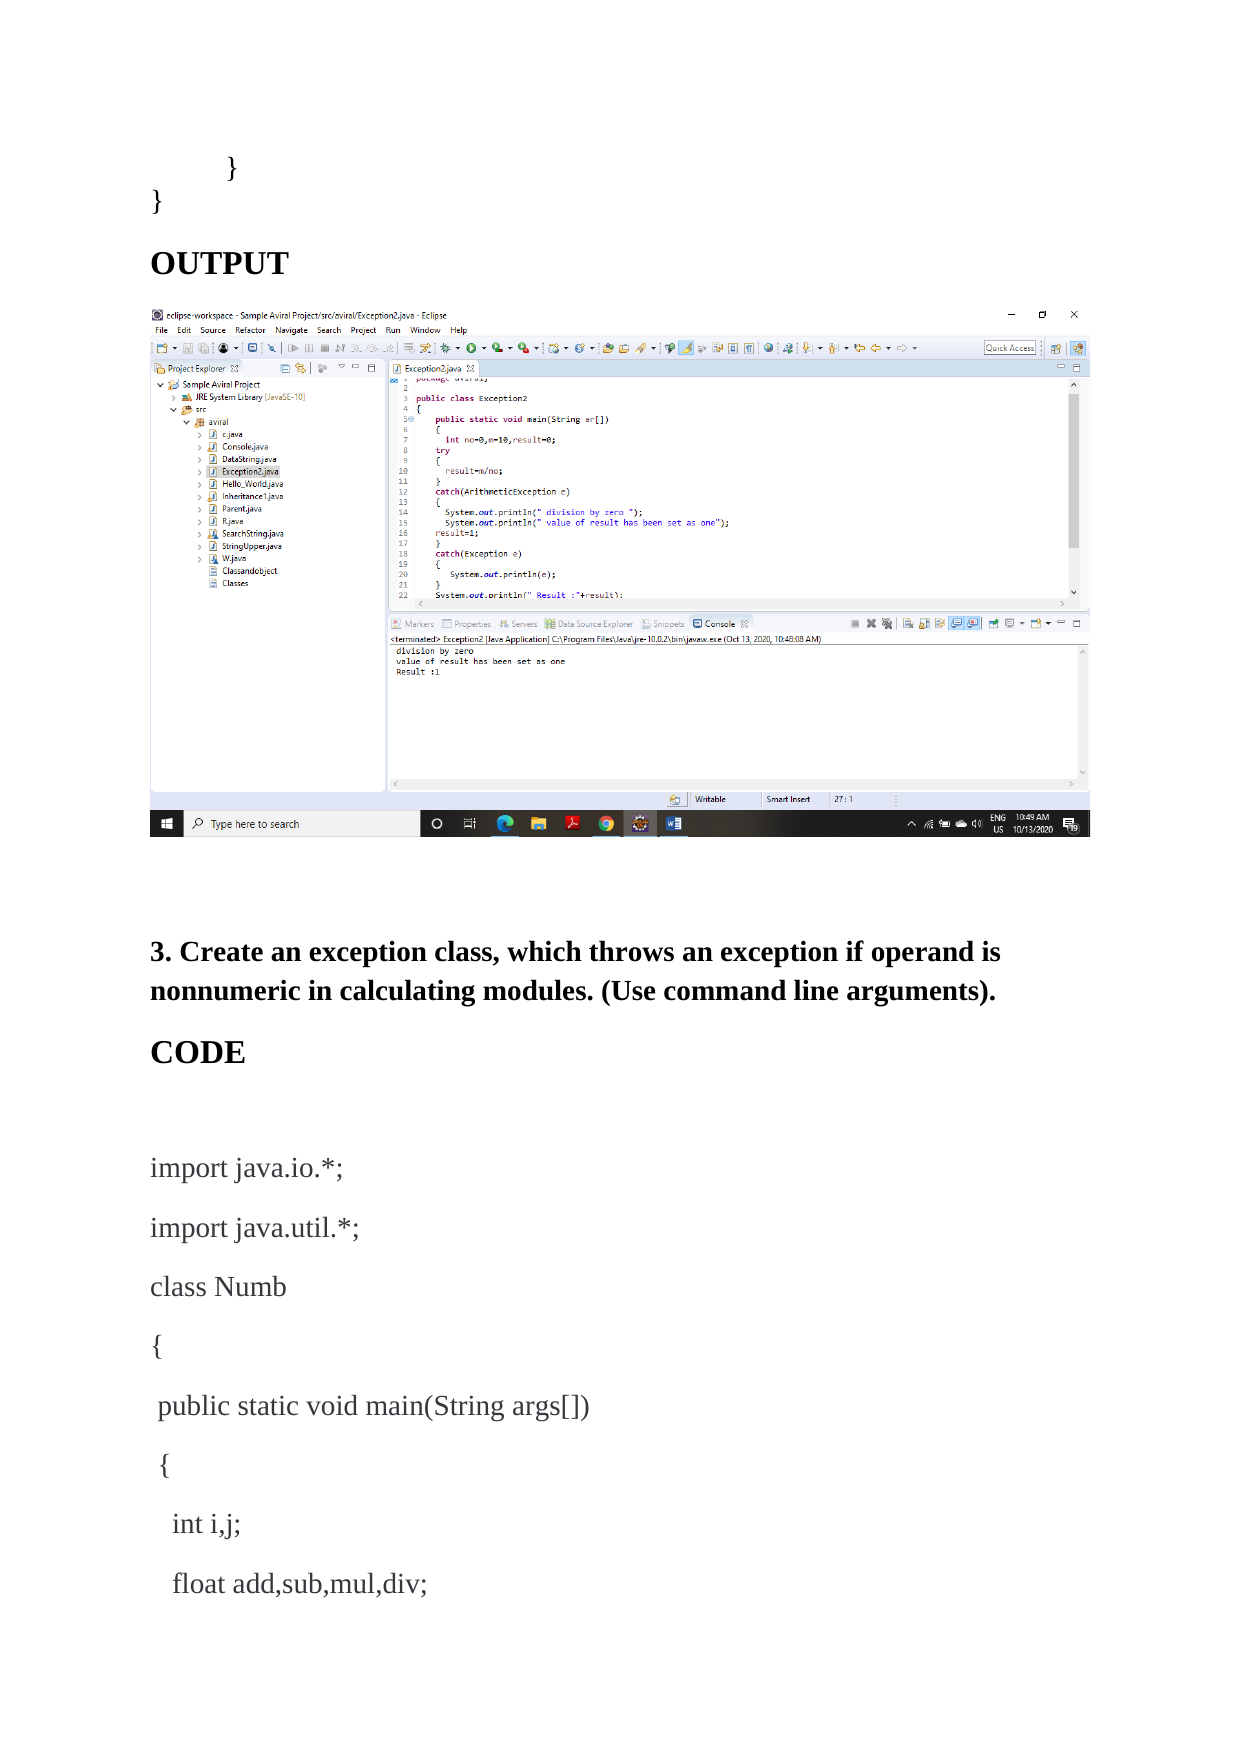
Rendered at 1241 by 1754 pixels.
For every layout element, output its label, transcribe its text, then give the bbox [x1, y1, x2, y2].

text } [150, 183, 1090, 217]
text int i,j; [150, 1507, 1090, 1540]
picture [150, 307, 1091, 837]
text OUTPUT [150, 243, 1090, 281]
text { [150, 1328, 1090, 1362]
text 3. Create an exception class, which throws an exception if operand is nonnumeric in calculating modules. (Use command line arguments). [150, 934, 1090, 1007]
text float add,sub,mul,div; [150, 1566, 1090, 1599]
text class Numb [150, 1269, 1090, 1303]
text CODE [150, 1032, 1090, 1071]
text } [150, 150, 1090, 183]
text { [150, 1447, 1090, 1481]
text import java.io.*; [150, 1150, 1090, 1184]
text public static void main(String args[]) [150, 1388, 1090, 1421]
text import java.util.*; [150, 1210, 1090, 1243]
